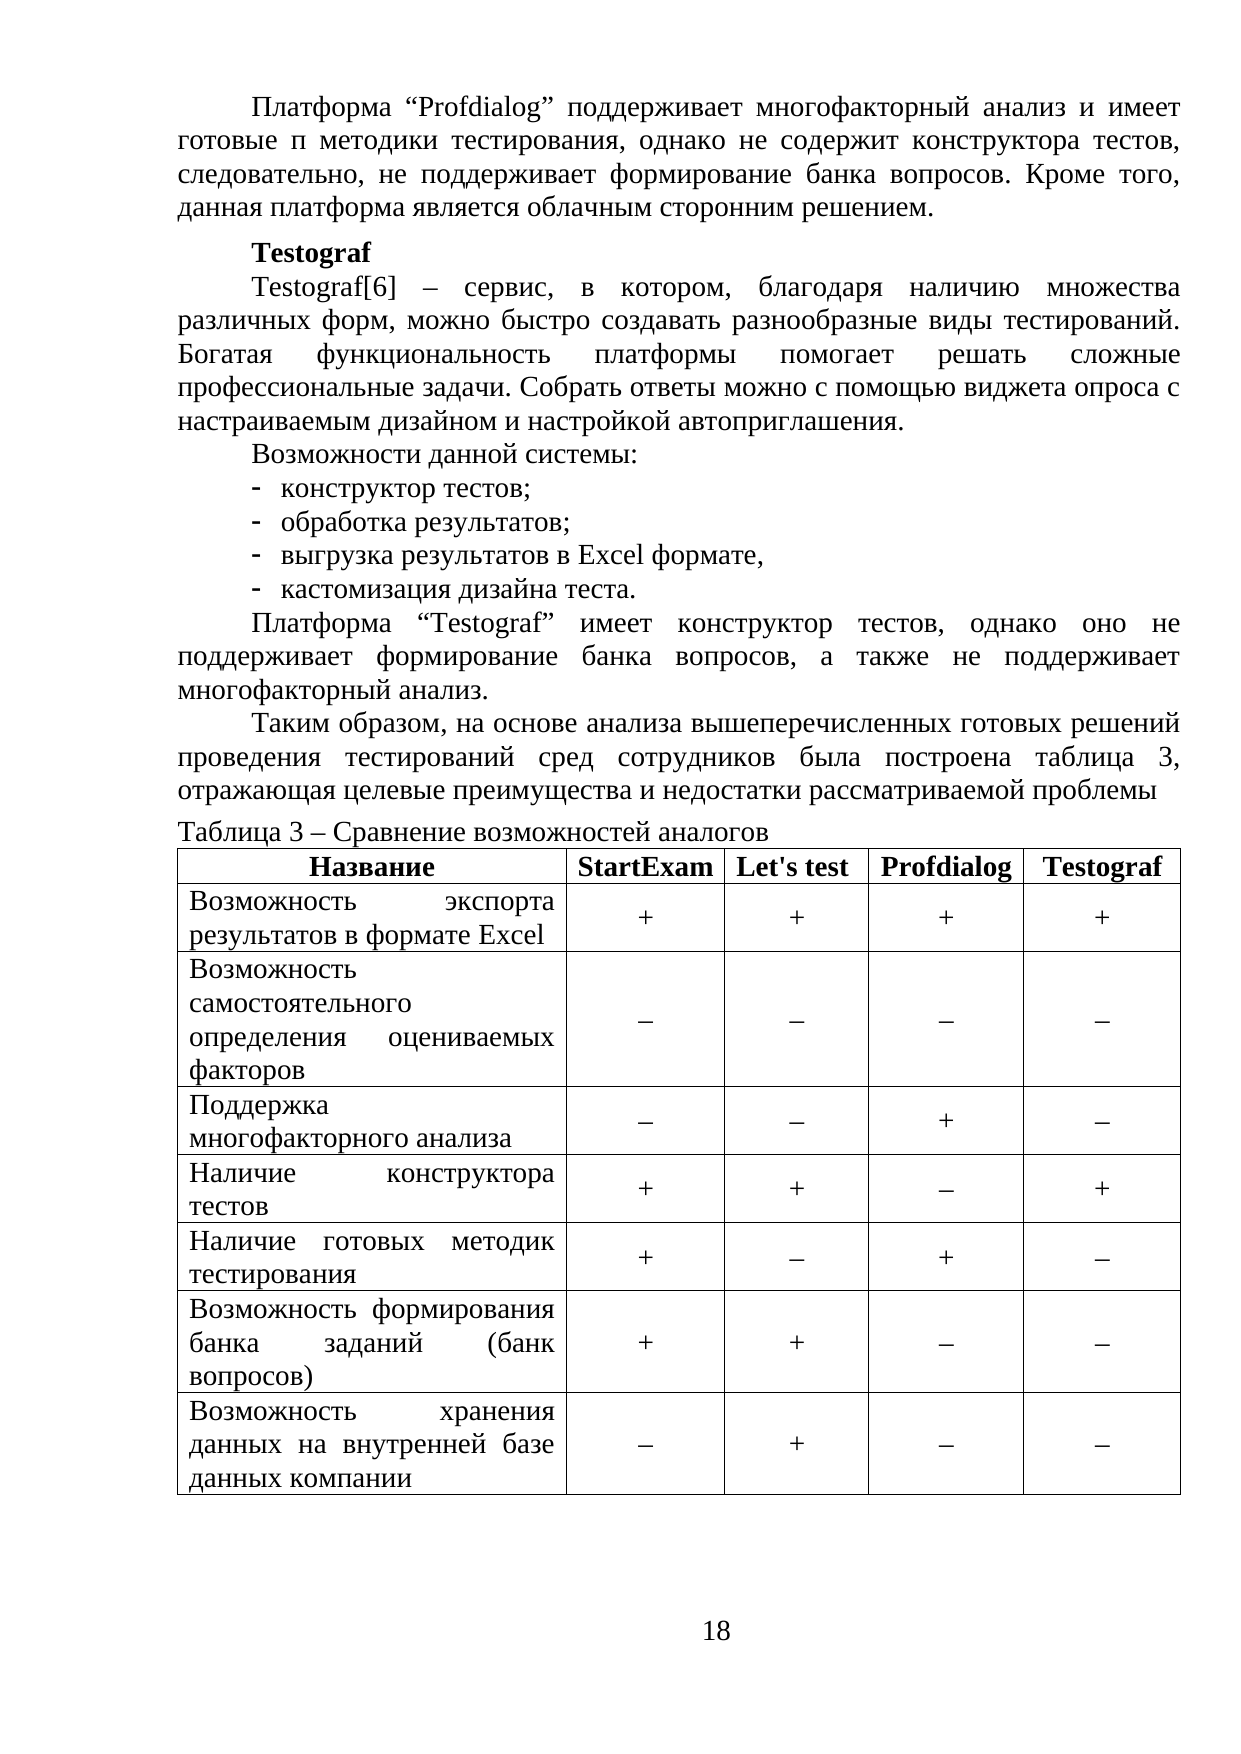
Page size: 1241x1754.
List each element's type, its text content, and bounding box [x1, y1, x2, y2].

table_cell – [725, 1223, 868, 1290]
text Возможности данной системы: [177, 437, 1181, 470]
text Testograf [177, 235, 1181, 269]
table_cell + [725, 1393, 868, 1493]
table_cell + [869, 884, 1023, 951]
table_cell + [725, 884, 868, 951]
table_cell + [1024, 884, 1180, 951]
table_header Testograf [1024, 849, 1180, 882]
table_cell – [1024, 952, 1180, 1086]
table_header StartExam [567, 849, 724, 882]
table_cell + [725, 1155, 868, 1222]
table_cell – [725, 1087, 868, 1154]
table_cell – [567, 1393, 724, 1493]
table_cell Наличие готовых методик тестирования [178, 1223, 566, 1290]
table_cell + [567, 884, 724, 951]
table_cell + [567, 1223, 724, 1290]
table_cell – [869, 1393, 1023, 1493]
table_cell + [567, 1155, 724, 1222]
table_cell + [1024, 1155, 1180, 1222]
table_cell + [567, 1291, 724, 1392]
text Таблица 3 – Сравнение возможностей аналогов [177, 814, 1181, 848]
table_cell + [869, 1087, 1023, 1154]
table_cell – [869, 952, 1023, 1086]
list выгрузка результатов в Excel формате, [177, 537, 1181, 571]
table_cell – [567, 952, 724, 1086]
table_cell – [1024, 1087, 1180, 1154]
table_cell – [869, 1291, 1023, 1392]
table_cell Возможность самостоятельного определения оцениваемых факторов [178, 952, 566, 1086]
text Testograf[6] – сервис, в котором, благодаря наличию множества различных форм, можно быстро создавать разнообразные виды тестирований. Богатая функциональность платформы помогает решать сложные профессиональные задачи. Собрать ответы можно с помощью виджета опроса с настраиваемым дизайном и настройкой автоприглашения. [177, 269, 1181, 437]
table_cell Поддержка многофакторного анализа [178, 1087, 566, 1154]
list конструктор тестов; [177, 470, 1181, 504]
table_cell – [567, 1087, 724, 1154]
text Платформа “Testograf” имеет конструктор тестов, однако оно не поддерживает формирование банка вопросов, а также не поддерживает многофакторный анализ. [177, 605, 1181, 705]
table_cell + [725, 1291, 868, 1392]
table_cell – [1024, 1393, 1180, 1493]
table_cell Возможность формирования банка заданий (банк вопросов) [178, 1291, 566, 1392]
table_header Название [178, 849, 566, 882]
list кастомизация дизайна теста. [177, 571, 1181, 605]
table_header Let's test [725, 849, 868, 882]
table_cell – [1024, 1223, 1180, 1290]
table_cell Возможность хранения данных на внутренней базе данных компании [178, 1393, 566, 1493]
table_cell – [1024, 1291, 1180, 1392]
text Платформа “Profdialog” поддерживает многофакторный анализ и имеет готовые п методики тестирования, однако не содержит конструктора тестов, следовательно, не поддерживает формирование банка вопросов. Кроме того, данная платформа является облачным сторонним решением. [177, 89, 1181, 223]
table_cell – [725, 952, 868, 1086]
table_cell – [869, 1155, 1023, 1222]
table_cell Наличие конструктора тестов [178, 1155, 566, 1222]
table_cell Возможность экспорта результатов в формате Excel [178, 884, 566, 951]
list Таким образом, на основе анализа вышеперечисленных готовых решений проведения тестирований сред сотрудников была построена таблица 3, отражающая целевые преимущества и недостатки рассматриваемой проблемы [177, 705, 1181, 806]
table_header Profdialog [869, 849, 1023, 882]
table_cell + [869, 1223, 1023, 1290]
list обработка результатов; [177, 504, 1181, 537]
